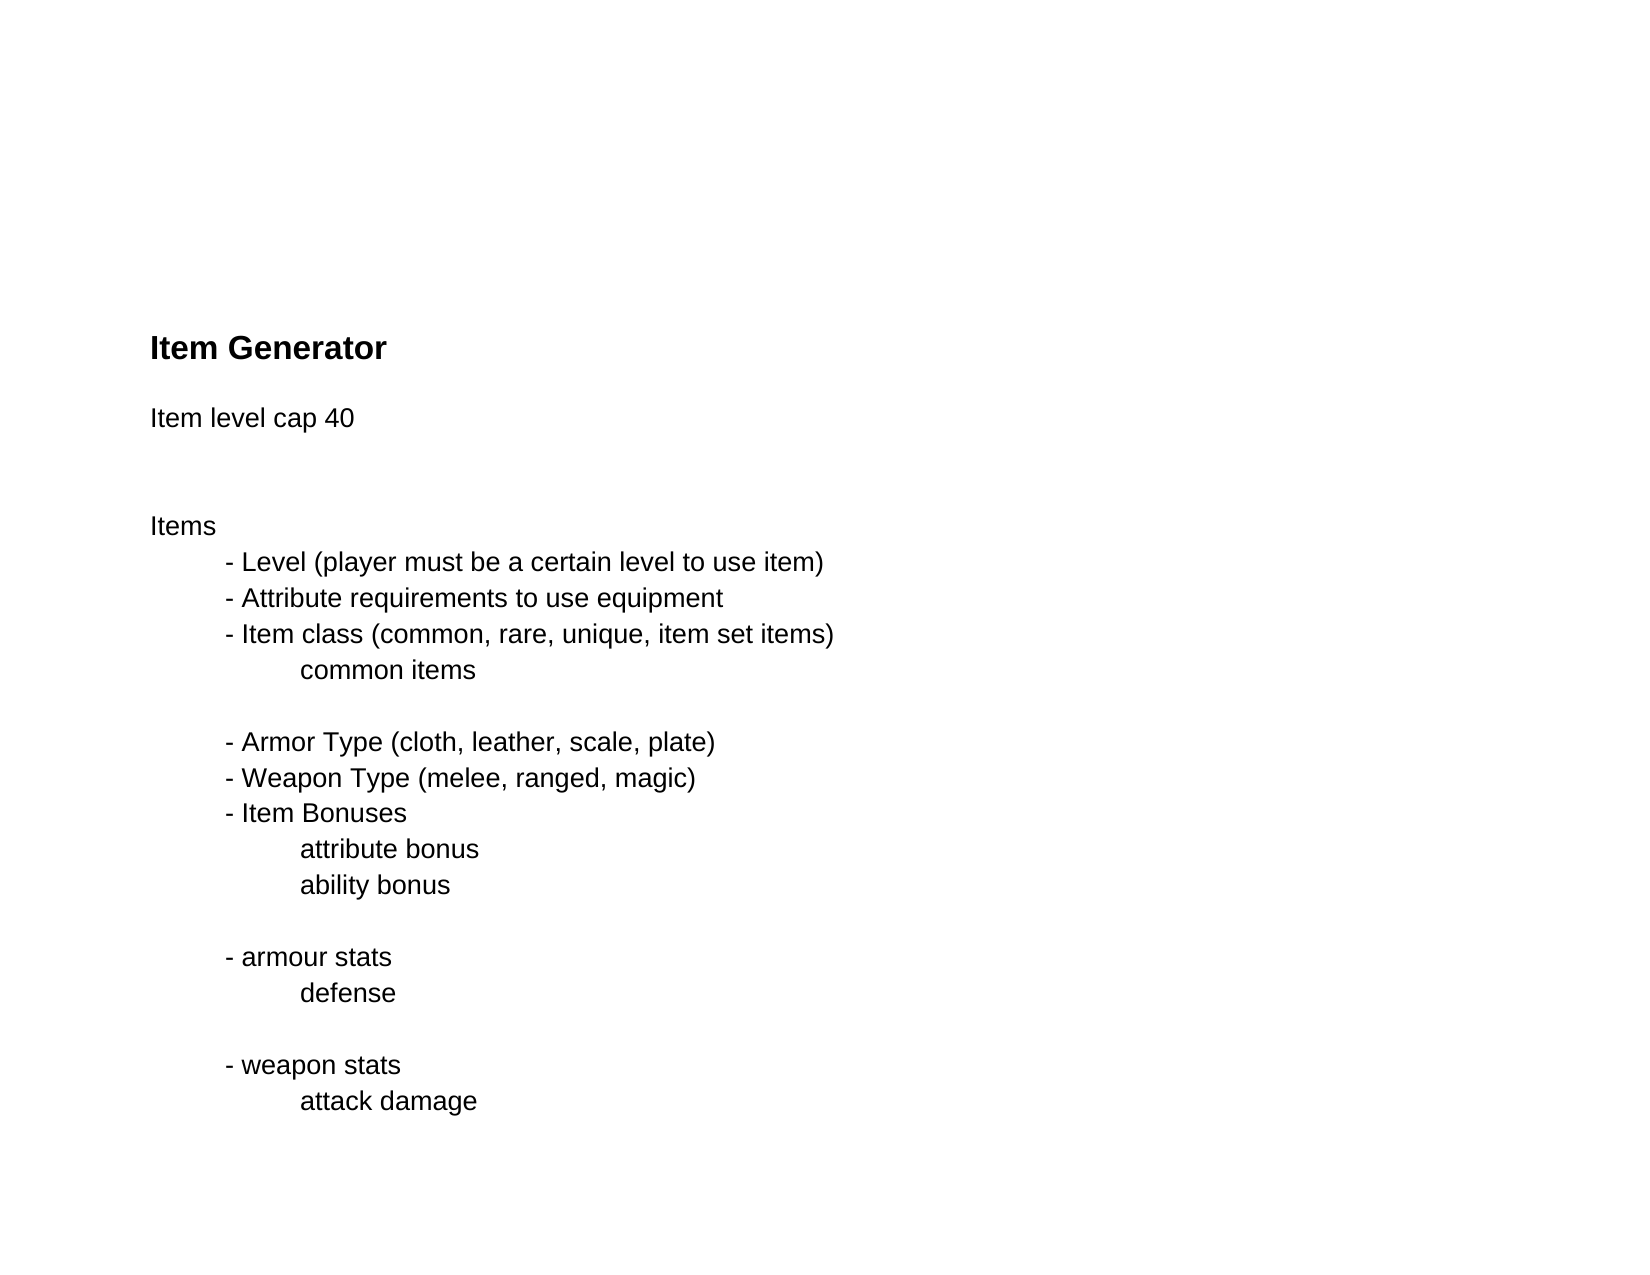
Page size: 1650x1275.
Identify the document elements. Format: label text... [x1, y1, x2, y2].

text common items [150, 654, 1500, 685]
subtitle Item Generator [150, 328, 1500, 366]
text - Armor Type (cloth, leather, scale, plate) [150, 726, 1500, 757]
text Item level cap 40 [150, 402, 1500, 433]
text - Item Bonuses [150, 797, 1500, 829]
text - Item class (common, rare, unique, item set items) [150, 618, 1500, 649]
text - Weapon Type (melee, ranged, magic) [150, 762, 1500, 793]
text attribute bonus [150, 833, 1500, 865]
text - Level (player must be a certain level to use item) [150, 546, 1500, 577]
text defense [150, 977, 1500, 1008]
text - weapon stats [150, 1049, 1500, 1080]
text - armour stats [150, 941, 1500, 972]
text ability bonus [150, 869, 1500, 901]
text - Attribute requirements to use equipment [150, 582, 1500, 613]
text Items [150, 510, 1500, 541]
text attack damage [150, 1085, 1500, 1116]
